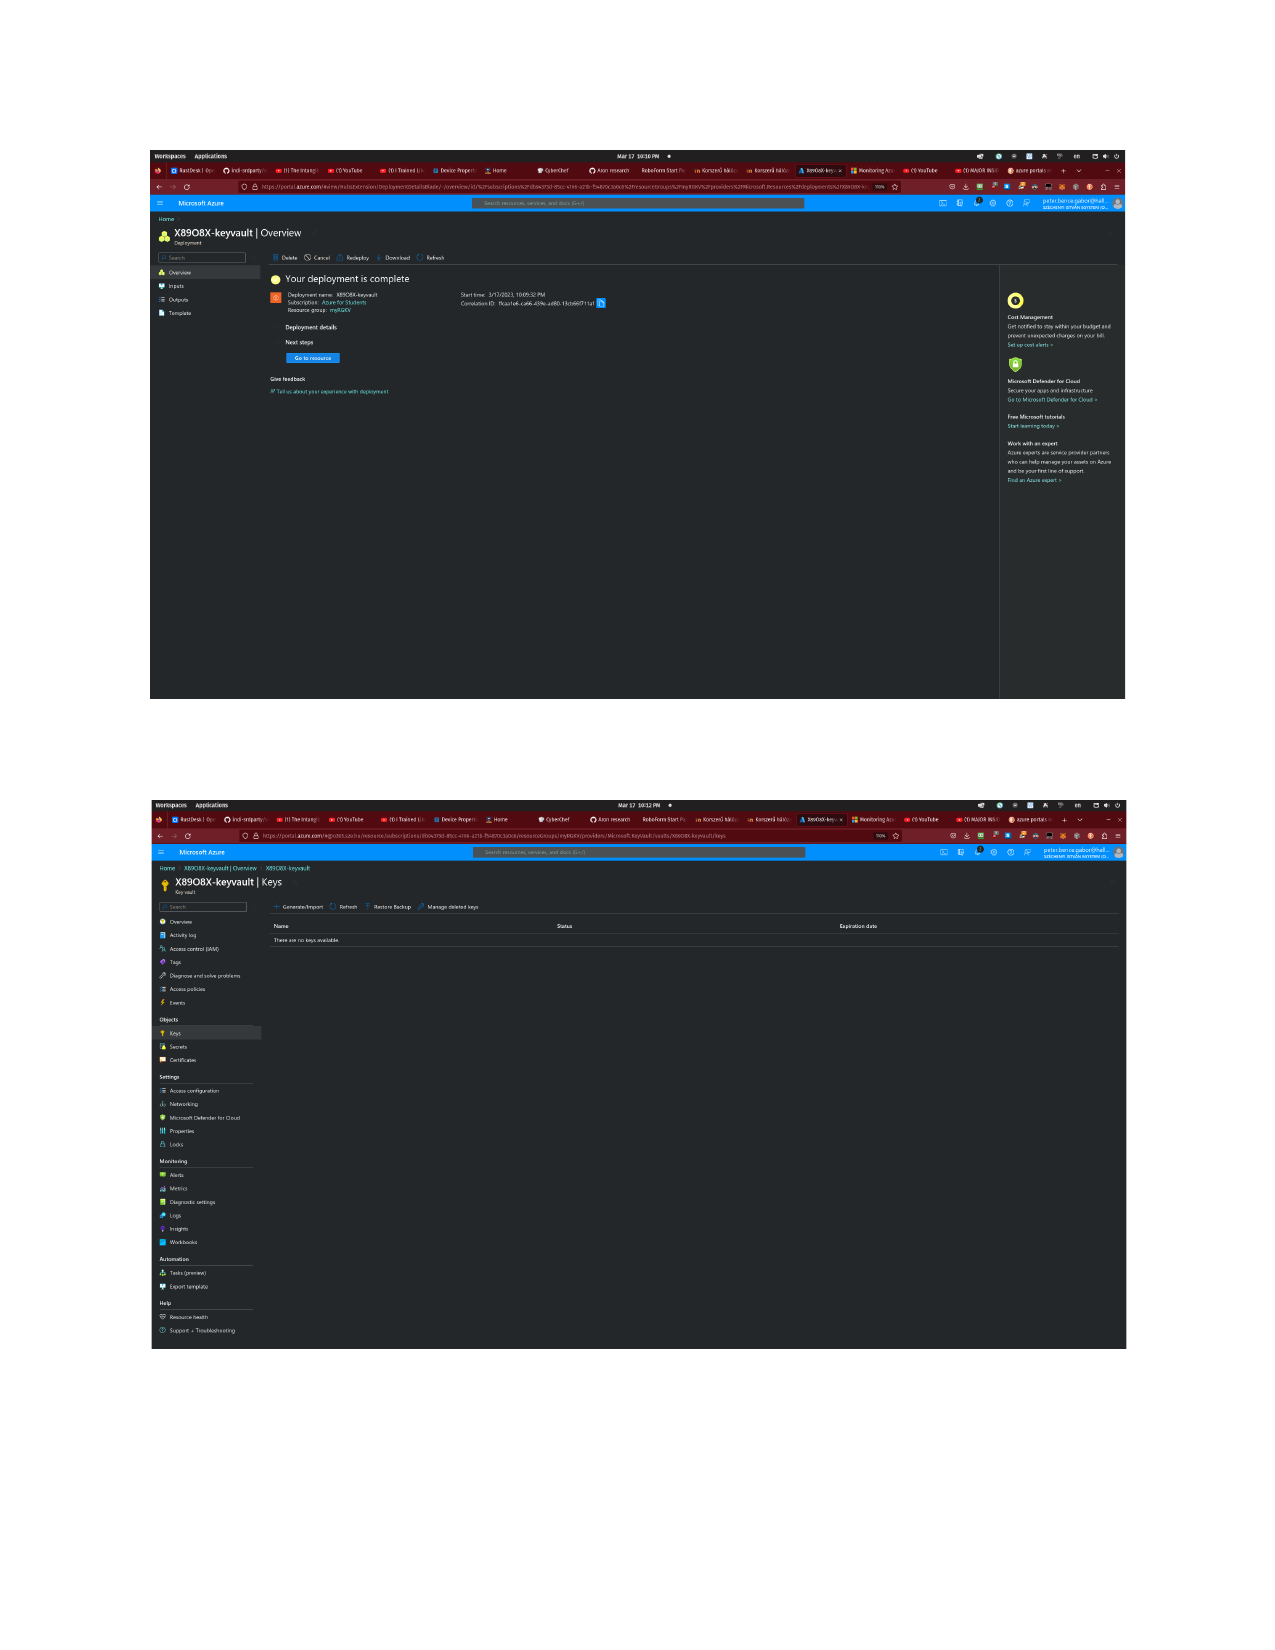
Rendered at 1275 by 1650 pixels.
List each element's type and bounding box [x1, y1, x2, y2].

picture [150, 150, 1125, 699]
picture [151, 800, 1127, 1349]
